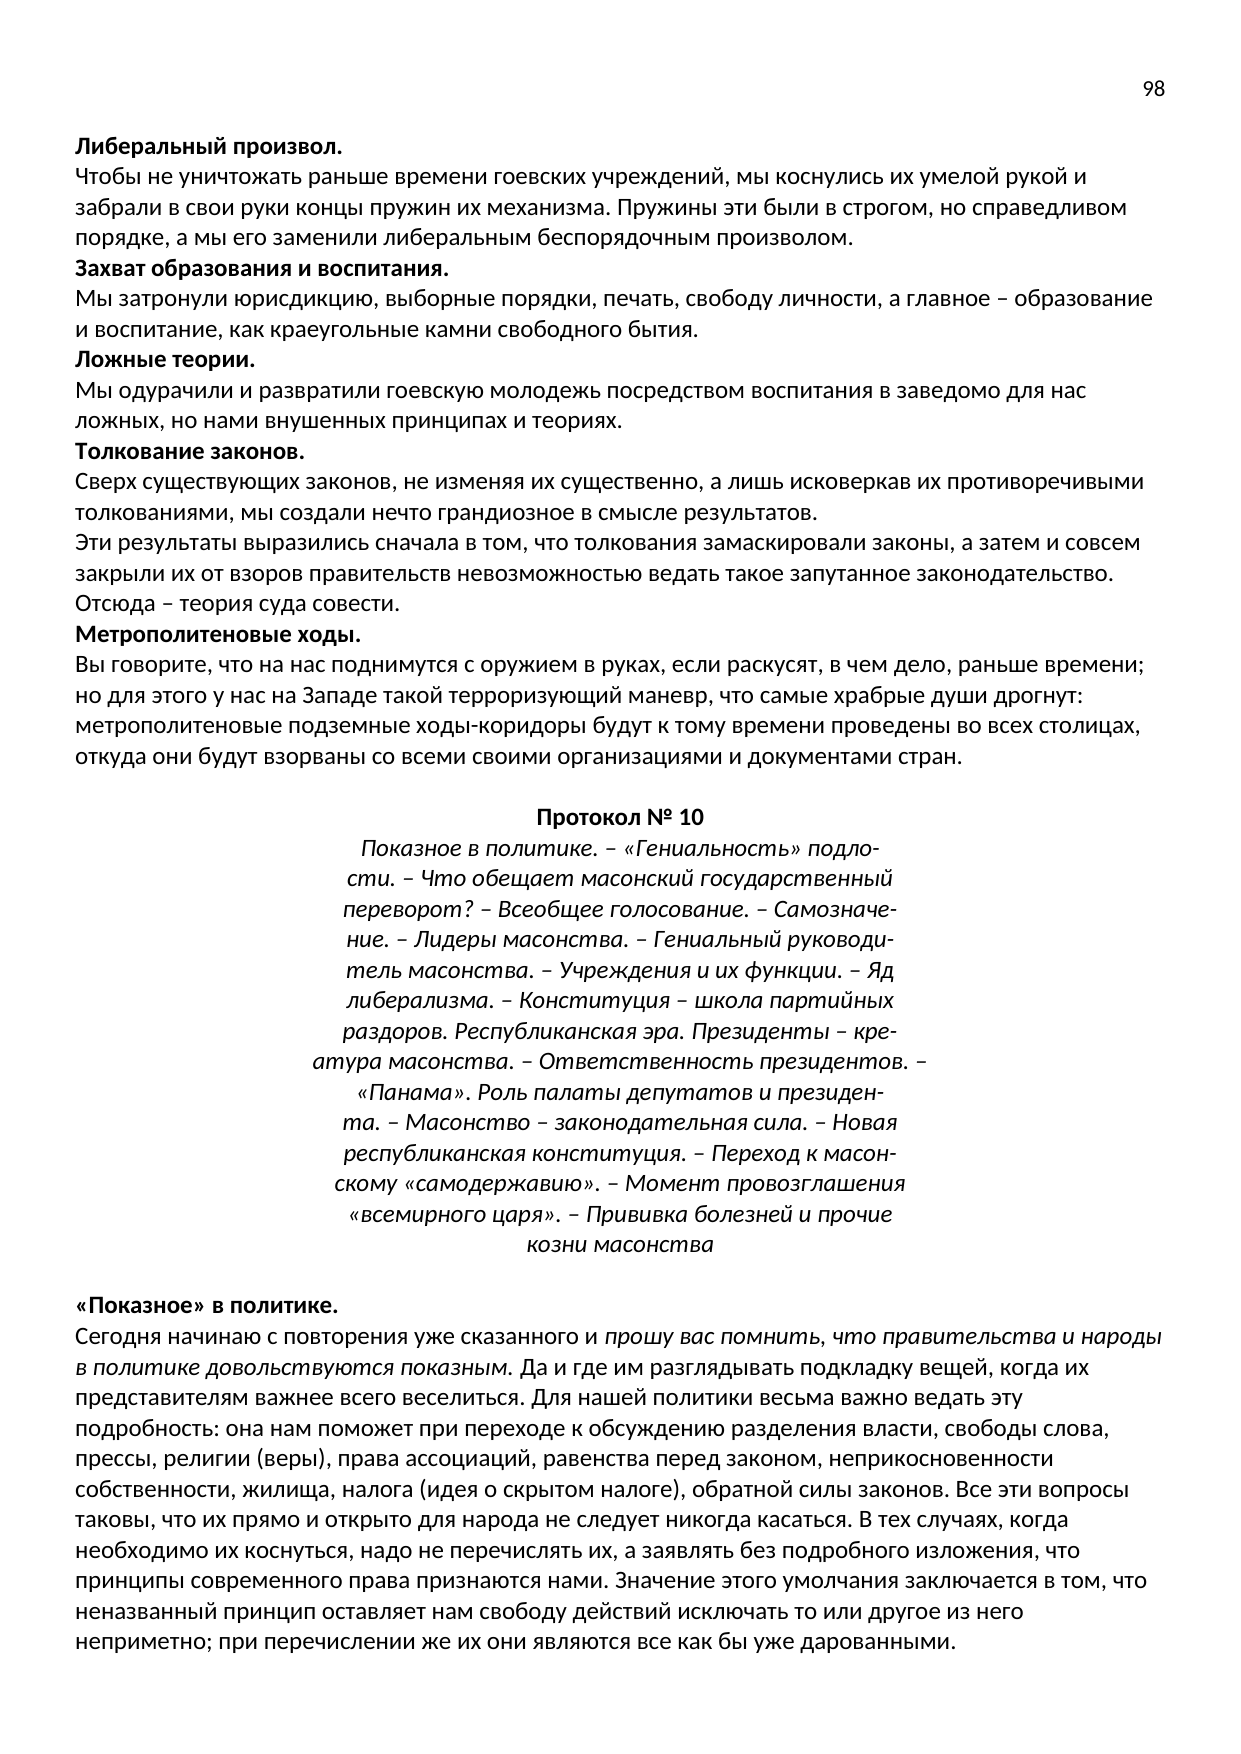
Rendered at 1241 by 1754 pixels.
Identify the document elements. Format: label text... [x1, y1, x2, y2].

text «Показное» в политике. [75, 1289, 1165, 1320]
text Толкование законов. [75, 435, 1165, 466]
text «Панама». Роль палаты депутатов и президен- [75, 1076, 1165, 1106]
text Показное в политике. – «Гениальность» подло- [75, 832, 1165, 862]
text Либеральный произвол. [75, 130, 1165, 160]
text Мы затронули юрисдикцию, выборные порядки, печать, свободу личности, а главное – образование и воспитание, как краеугольные камни свободного бытия. [75, 282, 1165, 343]
text козни масонства [75, 1228, 1165, 1259]
text та. – Масонство – законодательная сила. – Новая [75, 1106, 1165, 1137]
text атура масонства. – Ответственность президентов. – [75, 1045, 1165, 1076]
text Вы говорите, что на нас поднимутся с оружием в руках, если раскусят, в чем дело, раньше времени; но для этого у нас на Западе такой терроризующий маневр, что самые храбрые души дрогнут: метрополитеновые подземные ходы-коридоры будут к тому времени проведены во всех столицах, откуда они будут взорваны со всеми своими организациями и документами стран. [75, 649, 1165, 771]
text раздоров. Республиканская эра. Президенты – кре- [75, 1015, 1165, 1045]
text ние. – Лидеры масонства. – Гениальный руководи- [75, 923, 1165, 954]
text сти. – Что обещает масонский государственный [75, 862, 1165, 893]
text Эти результаты выразились сначала в том, что толкования замаскировали законы, а затем и совсем закрыли их от взоров правительств невозможностью ведать такое запутанное законодательство. [75, 527, 1165, 588]
text республиканская конституция. – Переход к масон- [75, 1137, 1165, 1167]
text Сверх существующих законов, не изменяя их существенно, а лишь исковеркав их противоречивыми толкованиями, мы создали нечто грандиозное в смысле результатов. [75, 466, 1165, 527]
text Метрополитеновые ходы. [75, 618, 1165, 649]
text Мы одурачили и развратили гоевскую молодежь посредством воспитания в заведомо для нас ложных, но нами внушенных принципах и теориях. [75, 374, 1165, 435]
text Захват образования и воспитания. [75, 252, 1165, 282]
text переворот? – Всеобщее голосование. – Самозначе- [75, 893, 1165, 923]
text Протокол № 10 [75, 801, 1165, 832]
text тель масонства. – Учреждения и их функции. – Яд [75, 954, 1165, 984]
text скому «самодержавию». – Момент провозглашения [75, 1167, 1165, 1198]
text Ложные теории. [75, 343, 1165, 374]
text либерализма. – Конституция – школа партийных [75, 984, 1165, 1015]
text Чтобы не уничтожать раньше времени гоевских учреждений, мы коснулись их умелой рукой и забрали в свои руки концы пружин их механизма. Пружины эти были в строгом, но справедливом порядке, а мы его заменили либеральным беспорядочным произволом. [75, 160, 1165, 252]
text «всемирного царя». – Прививка болезней и прочие [75, 1198, 1165, 1228]
text Отсюда – теория суда совести. [75, 588, 1165, 618]
text Сегодня начинаю с повторения уже сказанного и прошу вас помнить, что правительства и народы в политике довольствуются показным. Да и где им разглядывать подкладку вещей, когда их представителям важнее всего веселиться. Для нашей политики весьма важно ведать эту подробность: она нам поможет при переходе к обсуждению разделения власти, свободы слова, прессы, религии (веры), права ассоциаций, равенства перед законом, неприкосновенности собственности, жилища, налога (идея о скрытом налоге), обратной силы законов. Все эти вопросы таковы, что их прямо и открыто для народа не следует никогда касаться. В тех случаях, когда необходимо их коснуться, надо не перечислять их, а заявлять без подробного изложения, что принципы современного права признаются нами. Значение этого умолчания заключается в том, что неназванный принцип оставляет нам свободу действий исключать то или другое из него неприметно; при перечислении же их они являются все как бы уже дарованными. [75, 1320, 1165, 1656]
